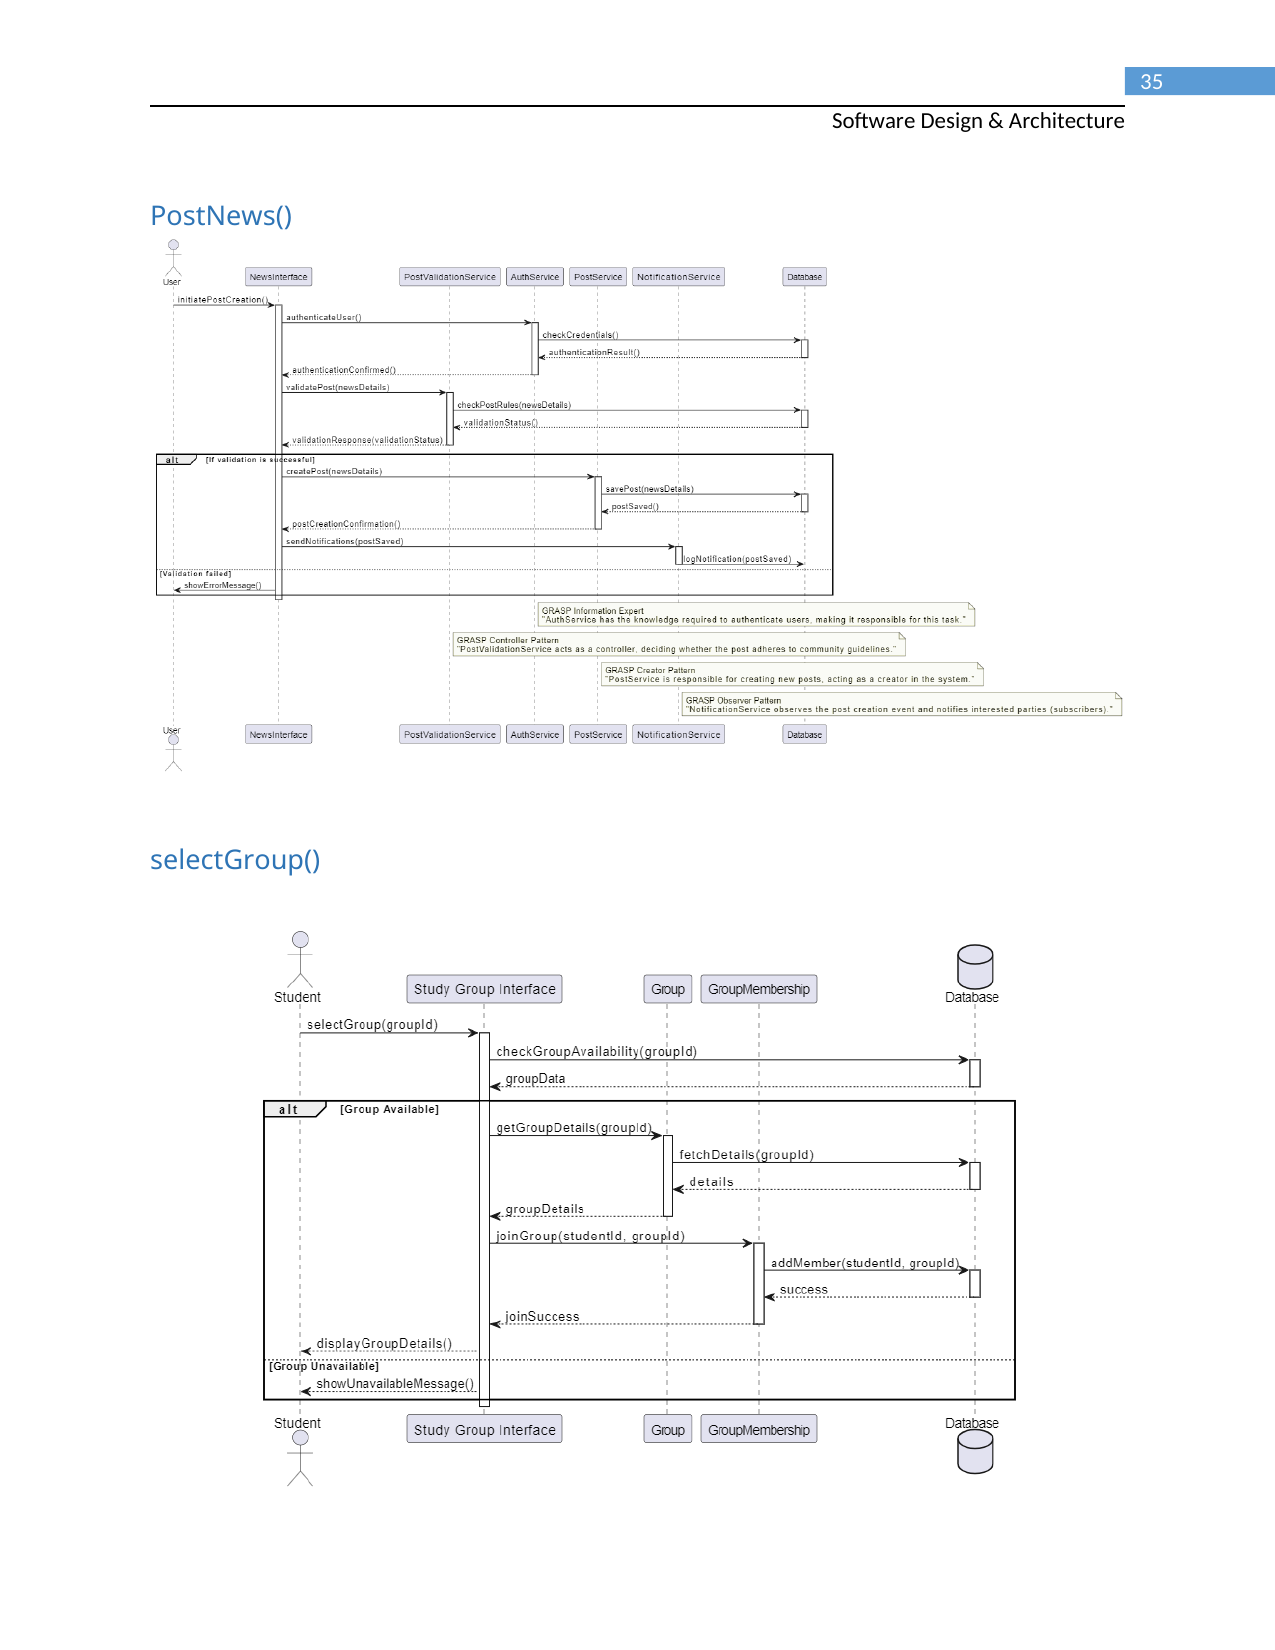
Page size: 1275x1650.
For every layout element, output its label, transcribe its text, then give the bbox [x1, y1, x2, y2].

picture [254, 927, 1021, 1492]
picture [150, 236, 1125, 775]
subtitle PostNews() [150, 197, 1125, 234]
subtitle selectGroup() [150, 840, 1125, 877]
